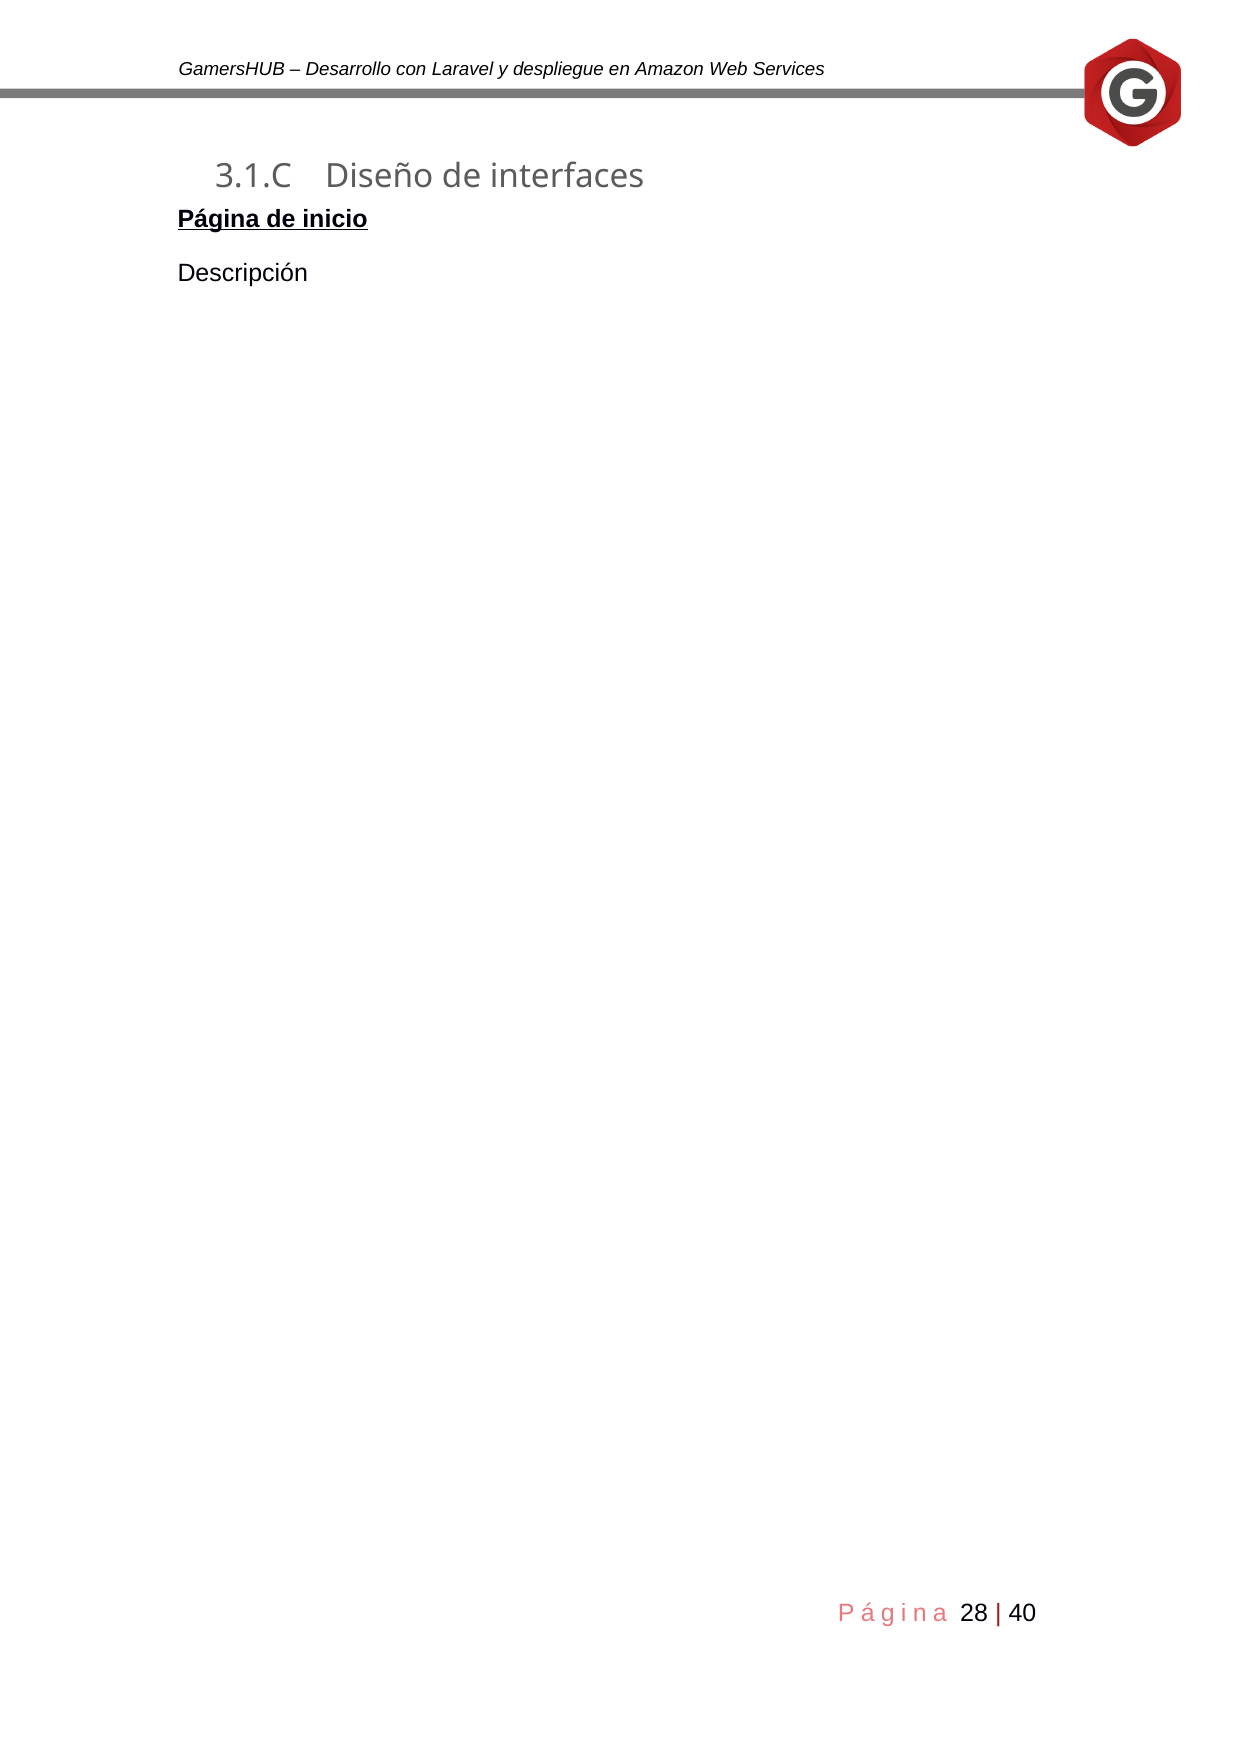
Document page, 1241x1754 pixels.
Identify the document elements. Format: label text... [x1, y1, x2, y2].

picture [1073, 33, 1192, 152]
text Descripción [177, 258, 1063, 287]
text Página de inicio [177, 204, 1063, 233]
subtitle Diseño de interfaces [215, 152, 1063, 197]
